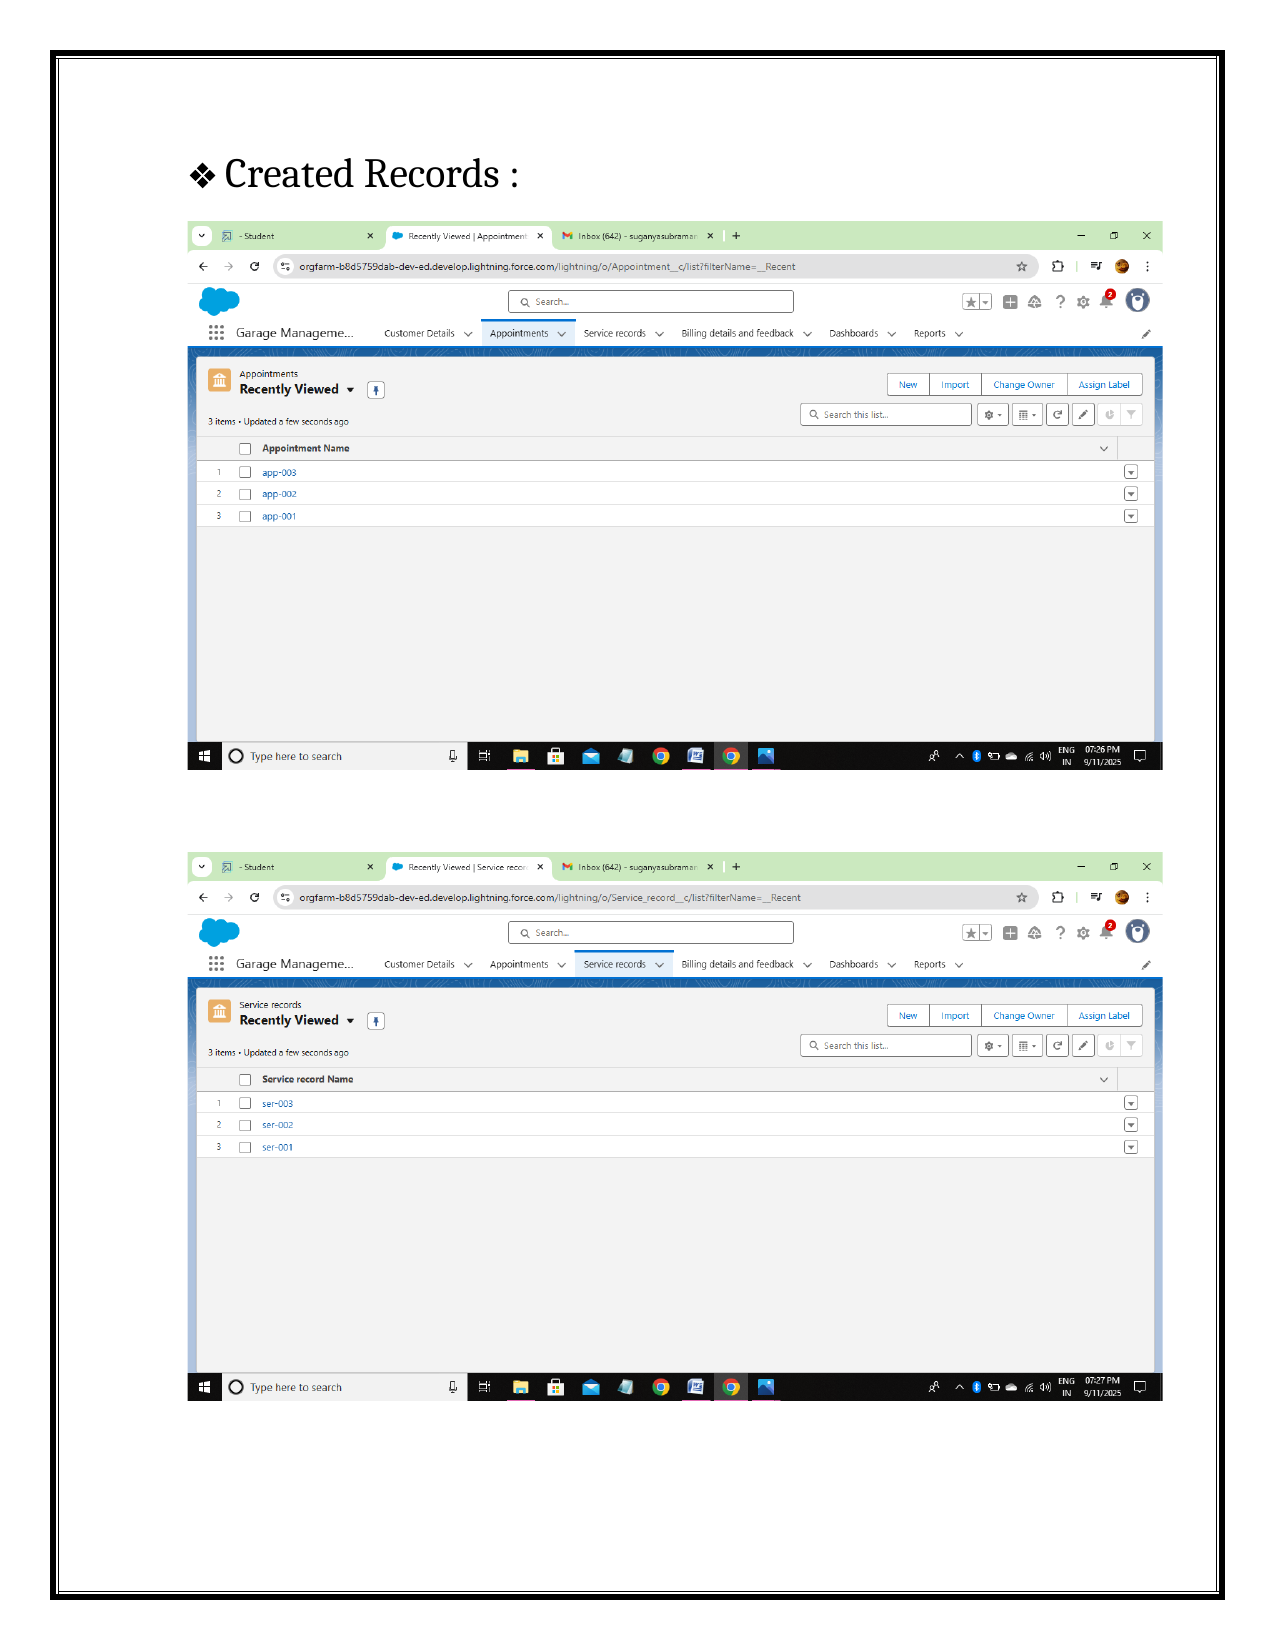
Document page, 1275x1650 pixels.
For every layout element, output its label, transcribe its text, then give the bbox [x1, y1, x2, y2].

list Created Records : [187, 150, 1125, 198]
picture [187, 221, 1163, 770]
picture [187, 852, 1163, 1401]
